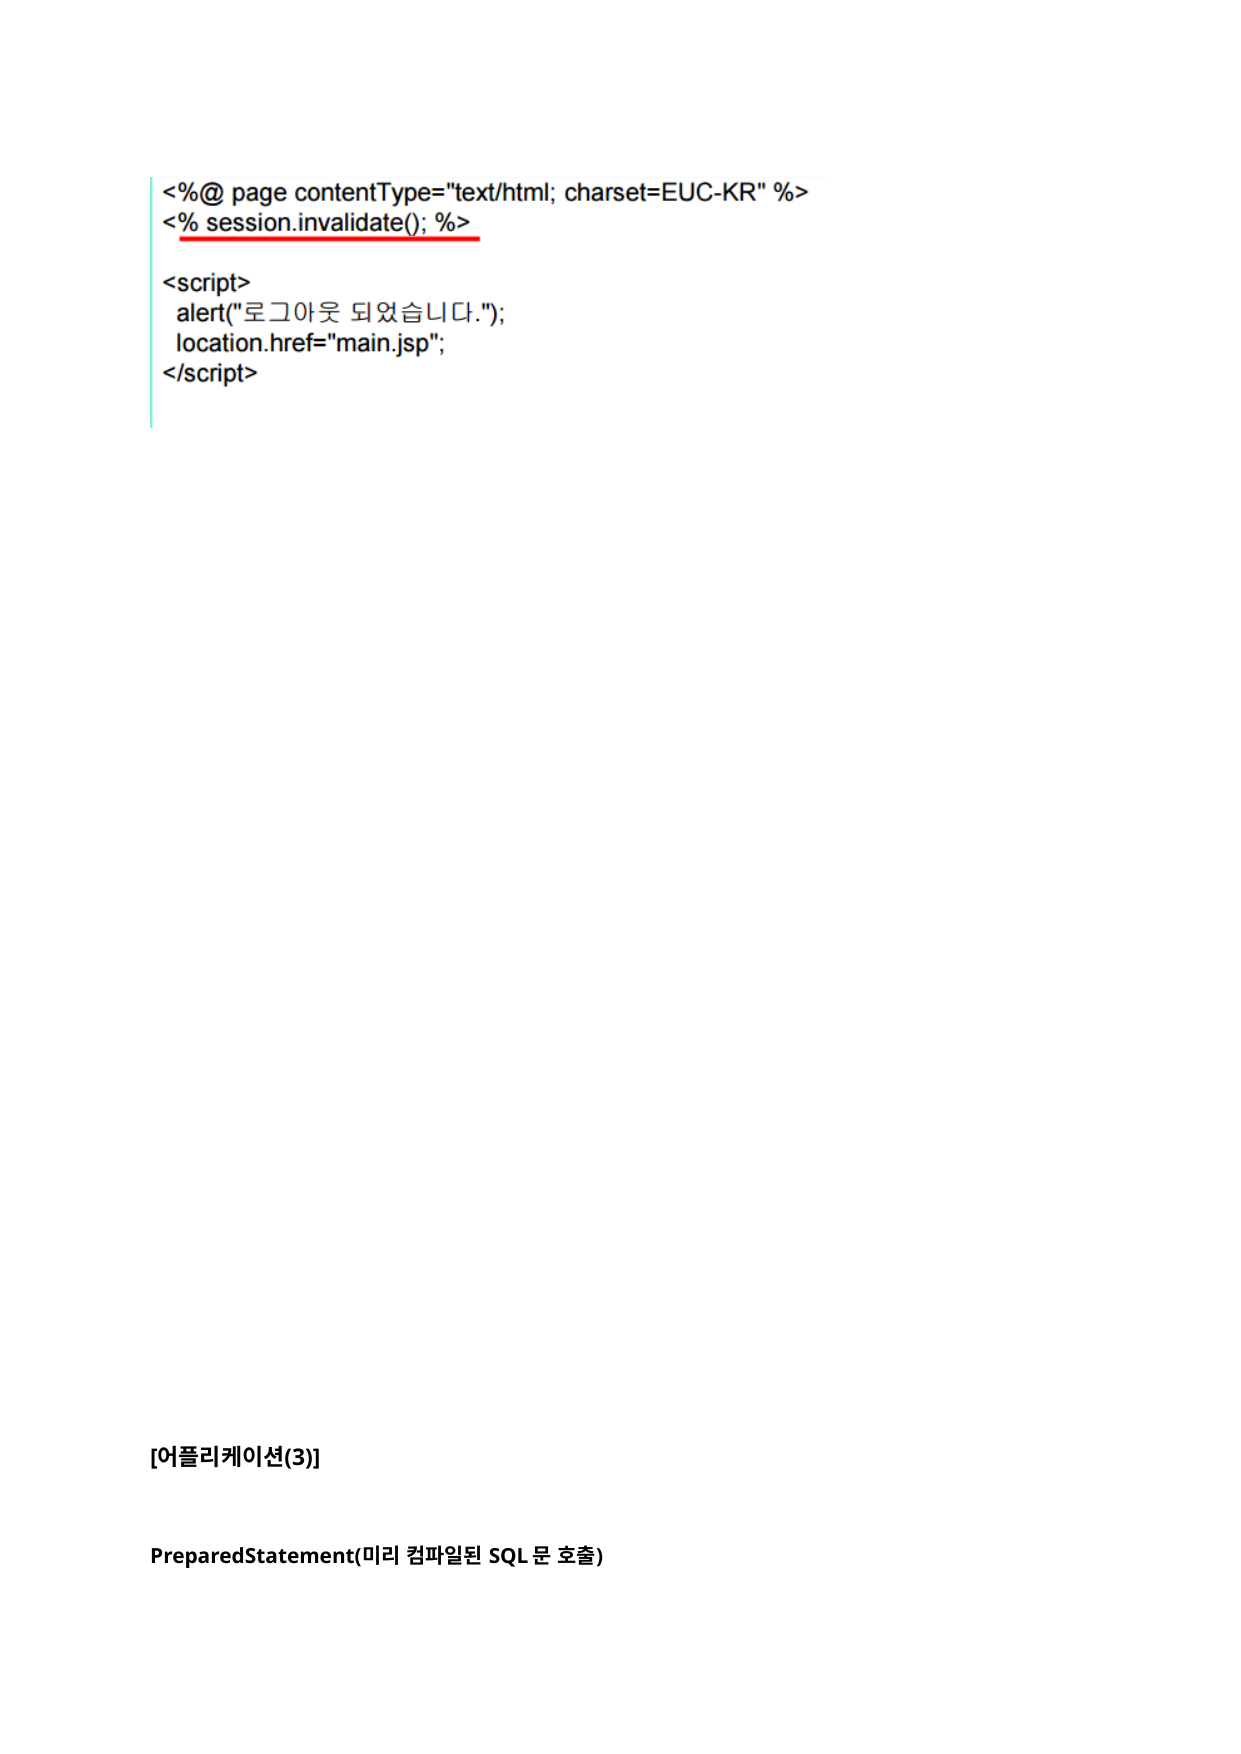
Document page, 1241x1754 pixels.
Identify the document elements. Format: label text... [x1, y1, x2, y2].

picture [150, 177, 830, 428]
text PreparedStatement(미리 컴파일된 SQL문 호출) [150, 1539, 1090, 1569]
text [어플리케이션(3)] [150, 1439, 1090, 1472]
